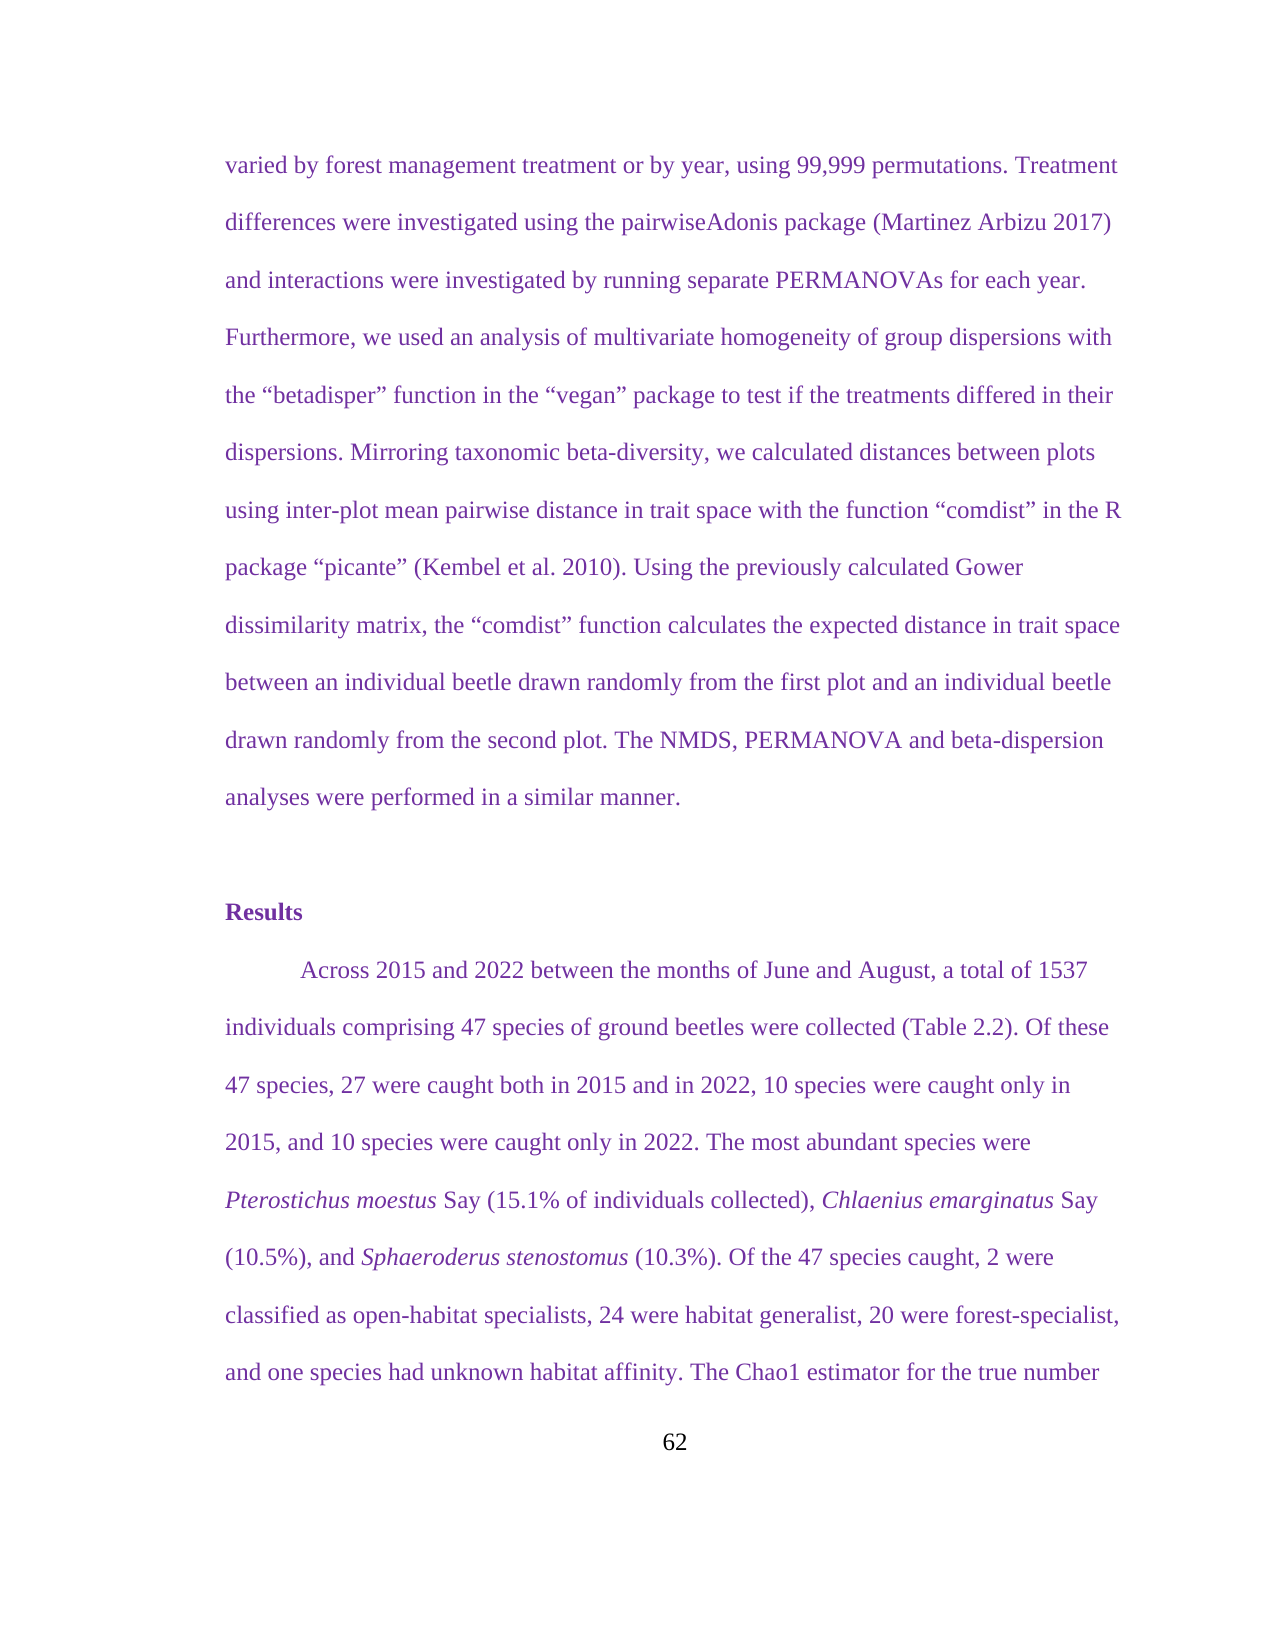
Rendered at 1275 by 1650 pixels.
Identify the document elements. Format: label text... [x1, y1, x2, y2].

text Results [225, 897, 1125, 926]
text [225, 150, 1125, 811]
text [225, 955, 1125, 1386]
